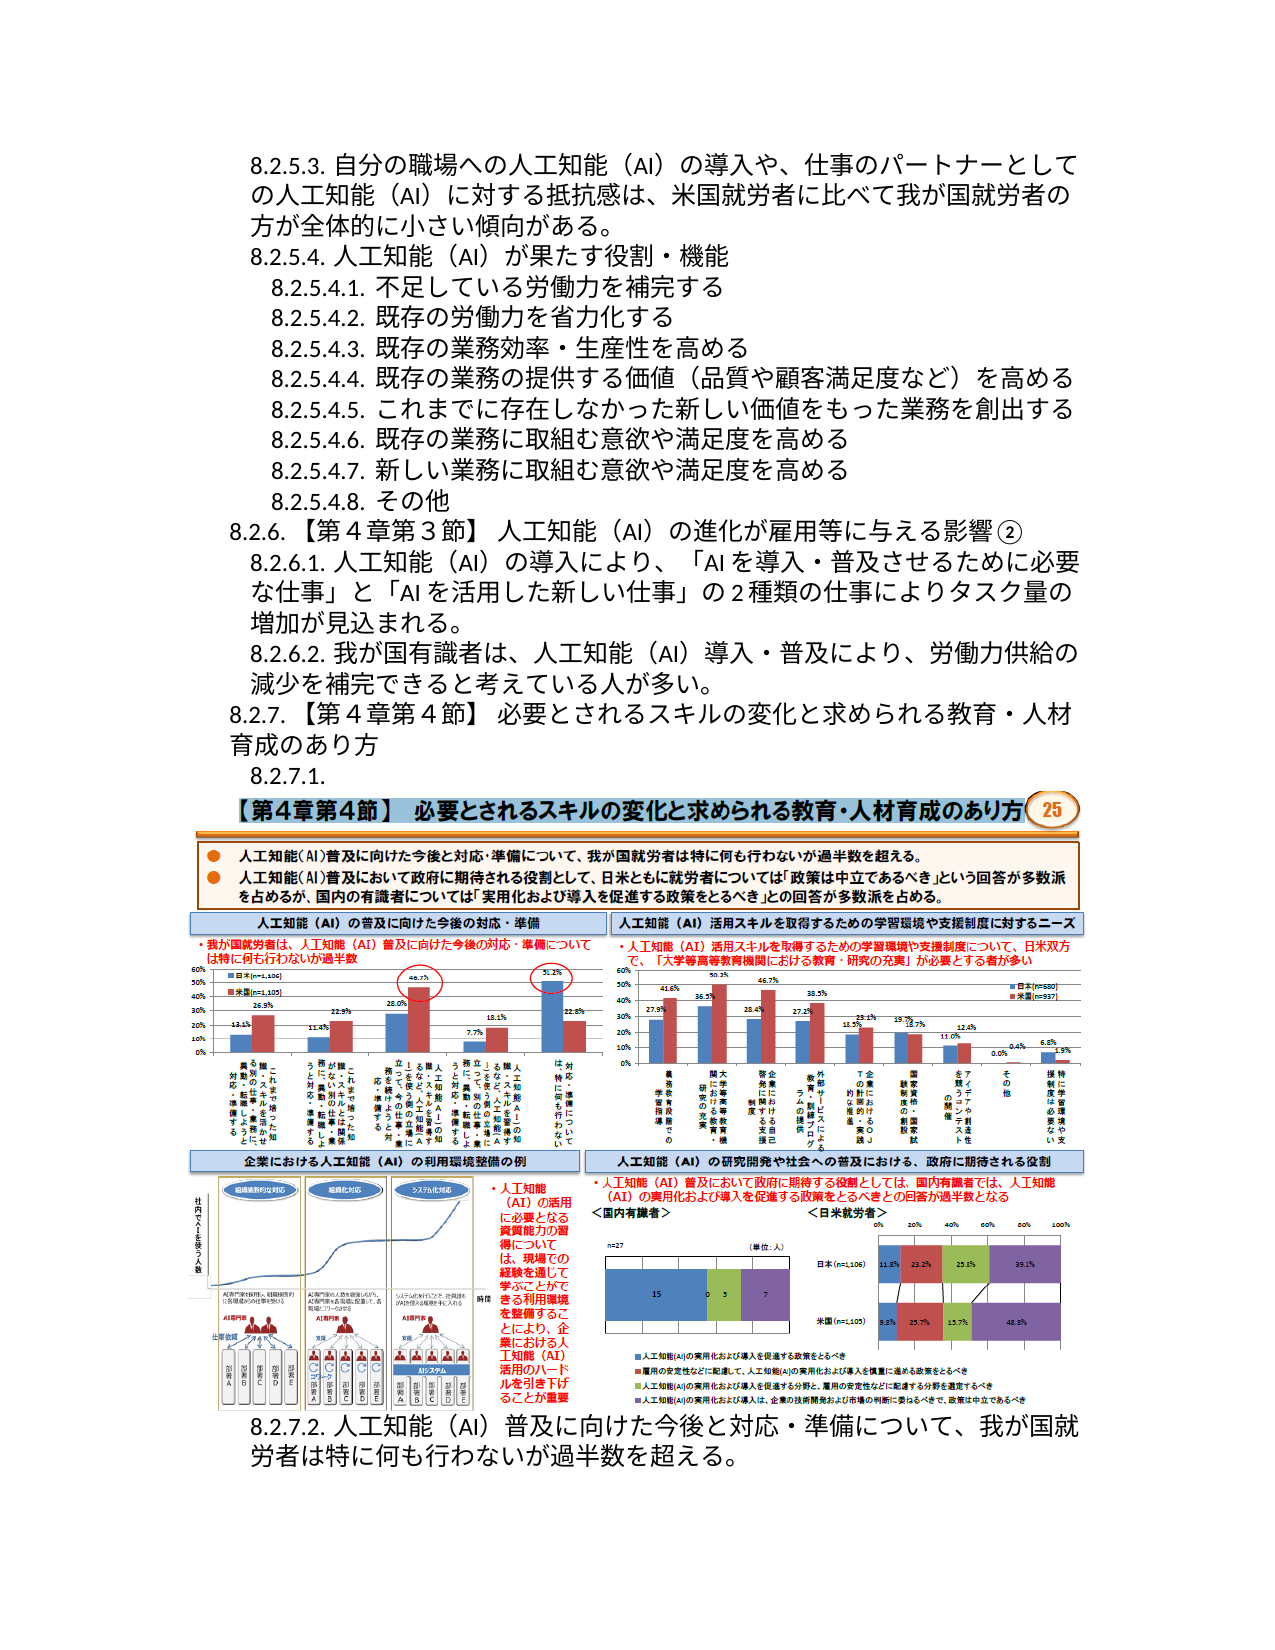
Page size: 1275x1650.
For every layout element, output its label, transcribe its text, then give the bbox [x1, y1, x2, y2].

subtitle 既存の業務に取組む意欲や満足度を高める [271, 425, 1087, 455]
subtitle 既存の業務の提供する価値（品質や顧客満足度など）を高める [271, 364, 1087, 394]
subtitle 人工知能（AI）普及に向けた今後と対応・準備について、我が国就労者は特に何も行わないが過半数を超える。 [250, 1411, 1087, 1472]
subtitle 人工知能（AI）が果たす役割・機能 [250, 242, 1087, 272]
subtitle 既存の労働力を省力化する [271, 303, 1087, 333]
subtitle これまでに存在しなかった新しい価値をもった業務を創出する [271, 394, 1087, 425]
subtitle 自分の職場への人工知能（AI）の導入や、仕事のパートナーとしての人工知能（AI）に対する抵抗感は、米国就労者に比べて我が国就労者の方が全体的に小さい傾向がある。 [250, 150, 1087, 242]
subtitle その他 [271, 486, 1087, 516]
subtitle 新しい業務に取組む意欲や満足度を高める [271, 455, 1087, 486]
subtitle 人工知能（AI）の導入により、「AIを導入・普及させるために必要な仕事」と「AIを活用した新しい仕事」の2種類の仕事によりタスク量の増加が見込まれる。 [250, 547, 1087, 638]
picture [187, 791, 1088, 1411]
subtitle 【第４章第４節】 必要とされるスキルの変化と求められる教育・人材育成のあり方 [229, 699, 1087, 760]
subtitle 我が国有識者は、人工知能（AI）導入・普及により、労働力供給の減少を補完できると考えている人が多い。 [250, 638, 1087, 699]
subtitle 【第４章第３節】 人工知能（AI）の進化が雇用等に与える影響② [229, 516, 1087, 547]
subtitle 既存の業務効率・生産性を高める [271, 333, 1087, 364]
subtitle 不足している労働力を補完する [271, 272, 1087, 303]
